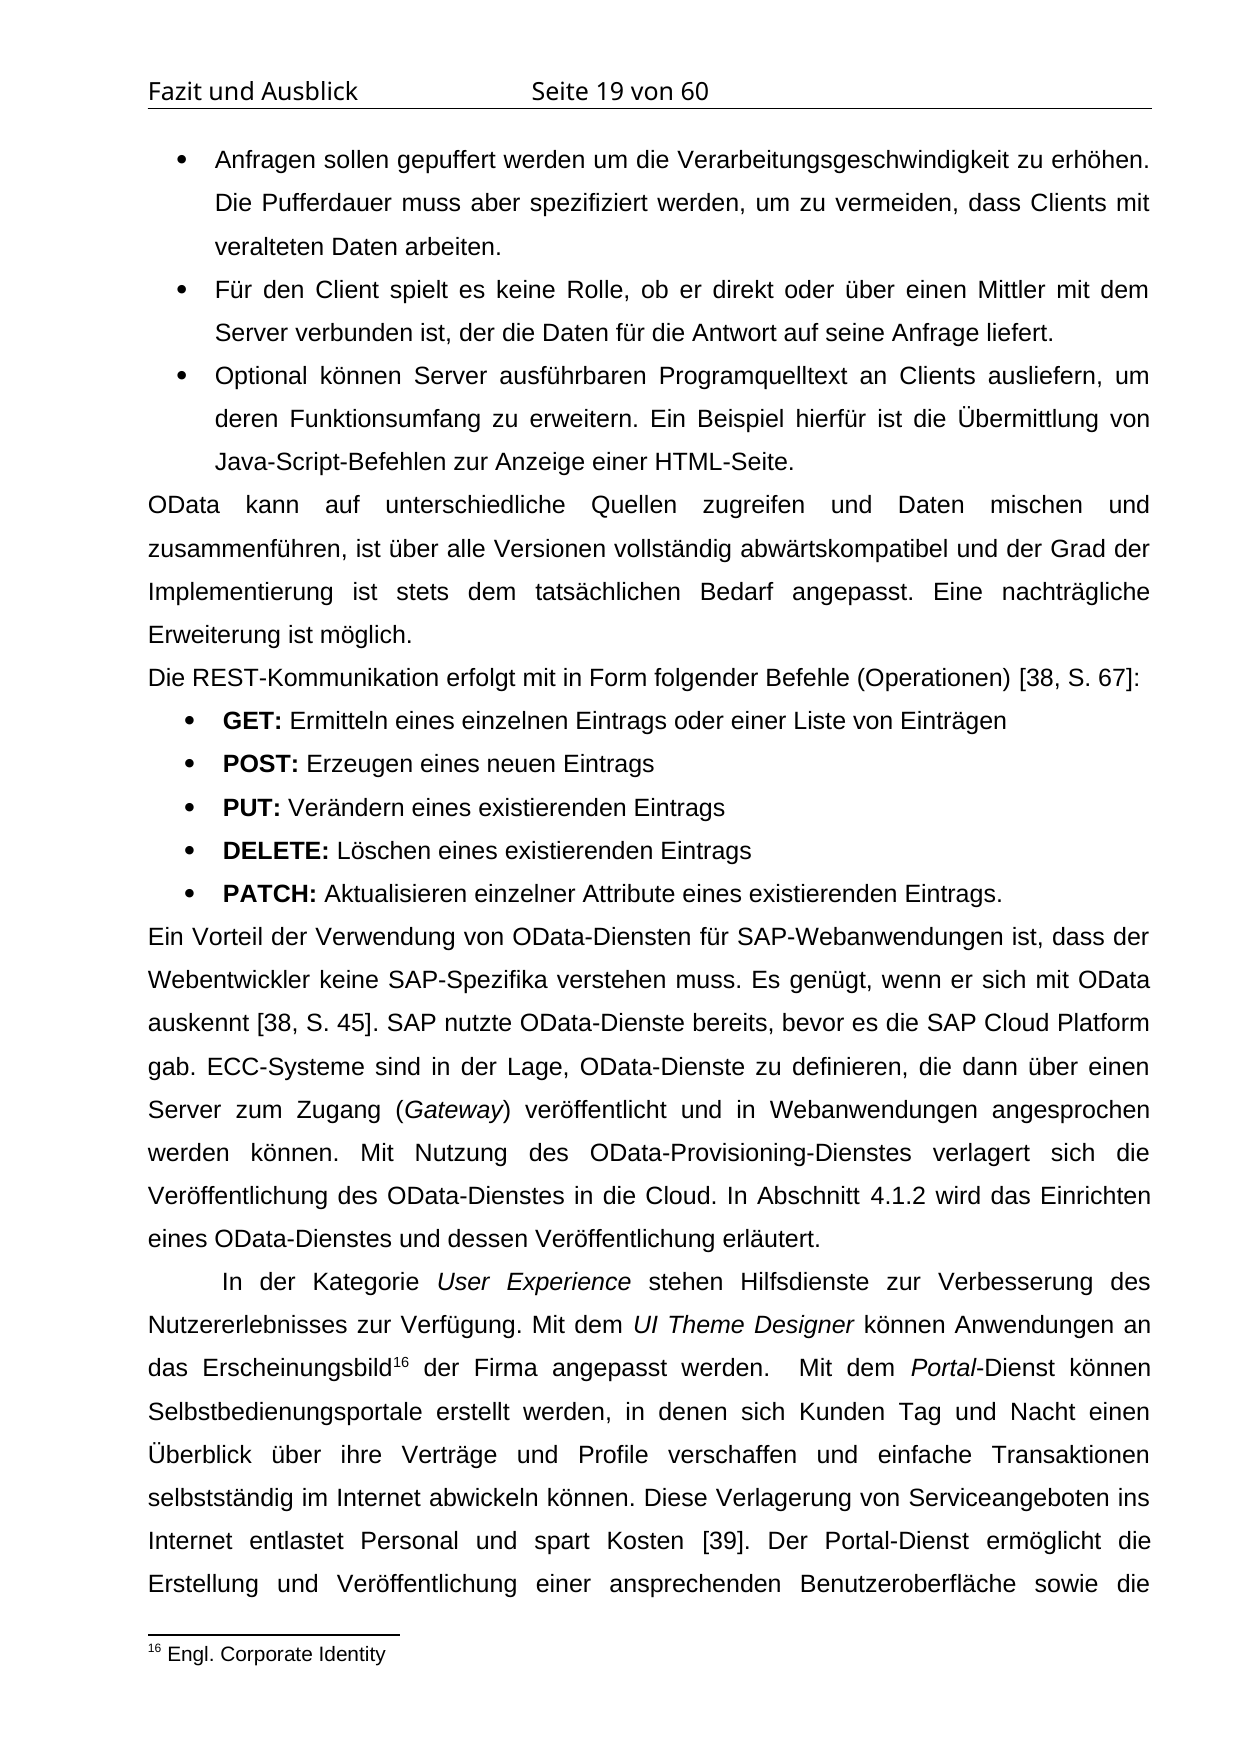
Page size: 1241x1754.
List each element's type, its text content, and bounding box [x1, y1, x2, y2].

text OData kann auf unterschiedliche Quellen zugreifen und Daten mischen und zusammenführen, ist über alle Versionen vollständig abwärtskompatibel und der Grad der Implementierung ist stets dem tatsächlichen Bedarf angepasst. Eine nachträgliche Erweiterung ist möglich. [148, 490, 1152, 648]
list Optional können Server ausführbaren Programquelltext an Clients ausliefern, um deren Funktionsumfang zu erweitern. Ein Beispiel hierfür ist die Übermittlung von Java-Script-Befehlen zur Anzeige einer HTML-Seite. [177, 361, 1152, 476]
list POST: Erzeugen eines neuen Eintrags [185, 749, 1152, 778]
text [148, 1267, 1152, 1598]
list PUT: Verändern eines existierenden Eintrags [185, 792, 1152, 821]
list PATCH: Aktualisieren einzelner Attribute eines existierenden Eintrags. [185, 879, 1152, 908]
list Anfragen sollen gepuffert werden um die Verarbeitungsgeschwindigkeit zu erhöhen. Die Pufferdauer muss aber spezifiziert werden, um zu vermeiden, dass Clients mit veralteten Daten arbeiten. [177, 145, 1152, 260]
text Die REST-Kommunikation erfolgt mit in Form folgender Befehle (Operationen): [148, 663, 1152, 692]
list DELETE: Löschen eines existierenden Eintrags [185, 836, 1152, 864]
list GET: Ermitteln eines einzelnen Eintrags oder einer Liste von Einträgen [185, 706, 1152, 735]
text Ein Vorteil der Verwendung von OData-Diensten für SAP-Webanwendungen ist, dass der Webentwickler keine SAP-Spezifika verstehen muss. Es genügt, wenn er sich mit OData auskennt. SAP nutzte OData-Dienste bereits, bevor es die SAP Cloud Platform gab. ECC-Systeme sind in der Lage, OData-Dienste zu definieren, die dann über einen Server zum Zugang (Gateway) veröffentlicht und in Webanwendungen angesprochen werden können. Mit Nutzung des OData-Provisioning-Dienstes verlagert sich die Veröffentlichung des OData-Dienstes in die Cloud. In Abschnitt 4.1.2 wird das Einrichten eines OData-Dienstes und dessen Veröffentlichung erläutert. [148, 922, 1152, 1253]
list Für den Client spielt es keine Rolle, ob er direkt oder über einen Mittler mit dem Server verbunden ist, der die Daten für die Antwort auf seine Anfrage liefert. [177, 274, 1152, 347]
